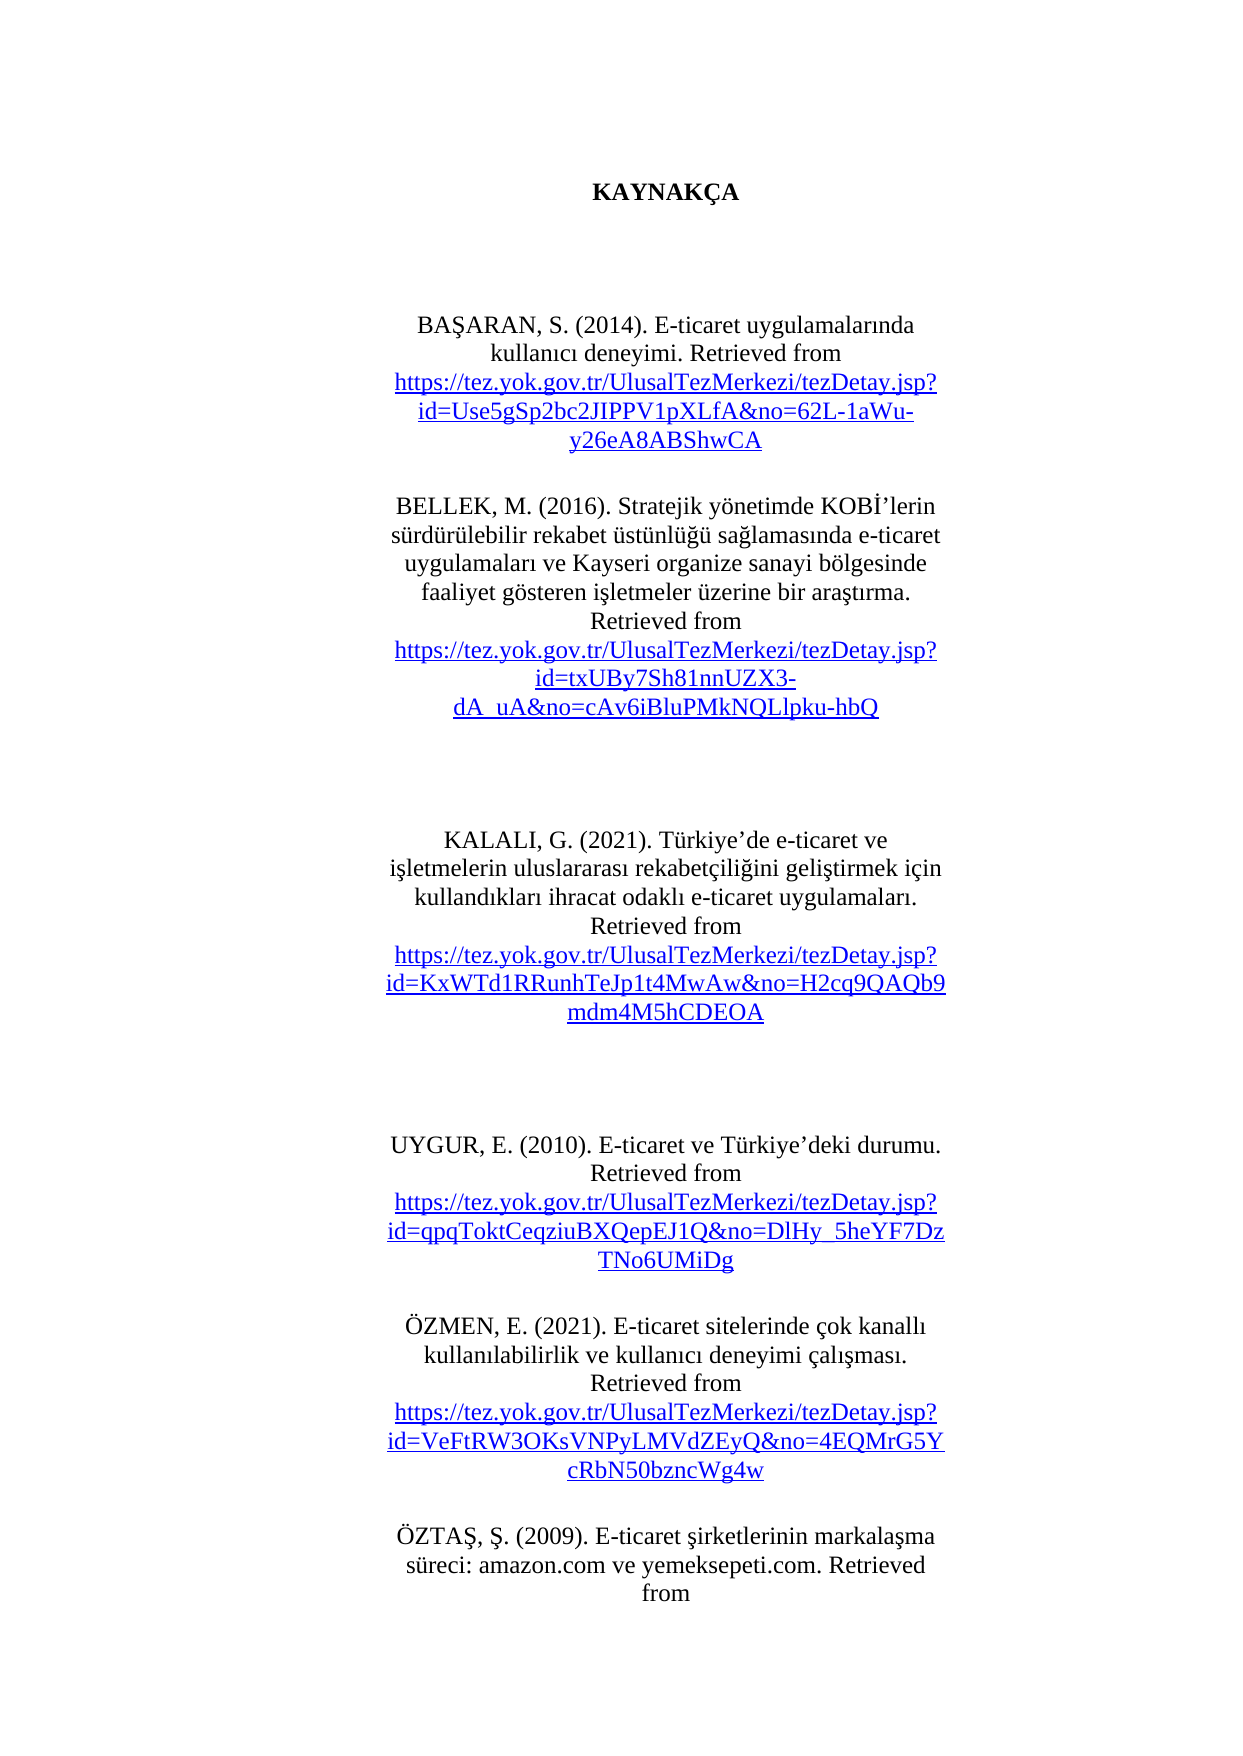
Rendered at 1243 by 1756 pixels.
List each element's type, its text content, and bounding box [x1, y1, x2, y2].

subtitle ÖZMEN, E. (2021). E-ticaret sitelerinde çok kanallı kullanılabilirlik ve kullanıcı deneyimi çalışması. Retrieved from https://tez.yok.gov.tr/UlusalTezMerkezi/tezDetay.jsp?id=VeFtRW3OKsVNPyLMVdZEyQ&no=4EQMrG5YcRbN50bzncWg4w [384, 1311, 947, 1483]
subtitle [384, 1521, 947, 1607]
subtitle BAŞARAN, S. (2014). E-ticaret uygulamalarında kullanıcı deneyimi. Retrieved from https://tez.yok.gov.tr/UlusalTezMerkezi/tezDetay.jsp?id=Use5gSp2bc2JIPPV1pXLfA&no=62L-1aWu-y26eA8ABShwCA [384, 310, 947, 453]
subtitle KALALI, G. (2021). Türkiye’de e-ticaret ve işletmelerin uluslararası rekabetçiliğini geliştirmek için kullandıkları ihracat odaklı e-ticaret uygulamaları. Retrieved from https://tez.yok.gov.tr/UlusalTezMerkezi/tezDetay.jsp?id=KxWTd1RRunhTeJp1t4MwAw&no=H2cq9QAQb9mdm4M5hCDEOA [384, 825, 947, 1026]
subtitle BELLEK, M. (2016). Stratejik yönetimde KOBİ’lerin sürdürülebilir rekabet üstünlüğü sağlamasında e-ticaret uygulamaları ve Kayseri organize sanayi bölgesinde faaliyet gösteren işletmeler üzerine bir araştırma. Retrieved from https://tez.yok.gov.tr/UlusalTezMerkezi/tezDetay.jsp?id=txUBy7Sh81nnUZX3-dA_uA&no=cAv6iBluPMkNQLlpku-hbQ [384, 491, 947, 721]
subtitle KAYNAKÇA [384, 177, 947, 206]
subtitle UYGUR, E. (2010). E-ticaret ve Türkiye’deki durumu. Retrieved from https://tez.yok.gov.tr/UlusalTezMerkezi/tezDetay.jsp?id=qpqToktCeqziuBXQepEJ1Q&no=DlHy_5heYF7DzTNo6UMiDg [384, 1130, 947, 1273]
